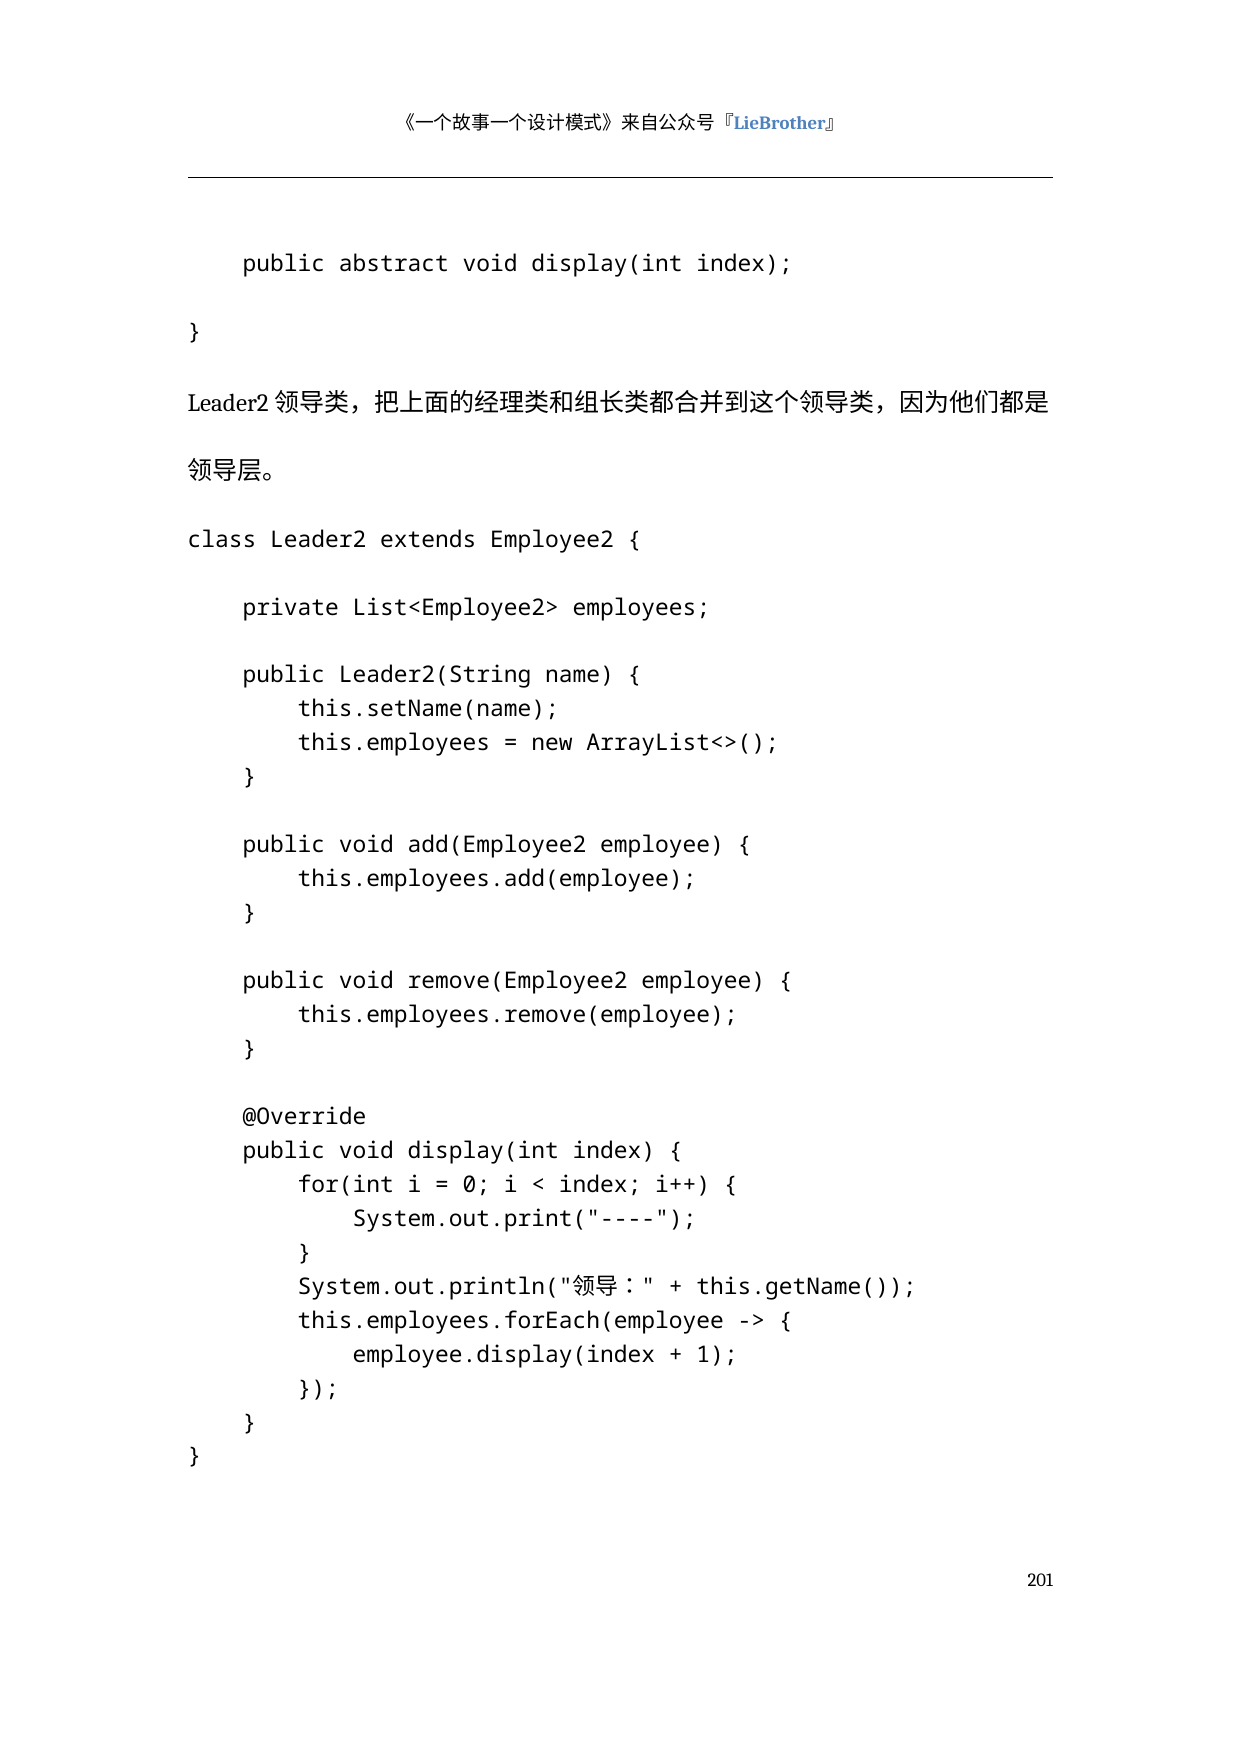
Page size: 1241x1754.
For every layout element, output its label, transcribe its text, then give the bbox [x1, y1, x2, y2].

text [187, 212, 1053, 348]
text class Leader2 extends Employee2 { private List<Employee2> employees; public Leader2(String name) { this.setName(name); this.employees = new ArrayList<>(); } public void add(Employee2 employee) { this.employees.add(employee); } public void remove(Employee2 employee) { this.employees.remove(employee); } @Override public void display(int index) { for(int i = 0; i < index; i++) { System.out.print("----"); } System.out.println("领导：" + this.getName()); this.employees.forEach(employee -> { employee.display(index + 1); }); } } [187, 521, 1053, 1472]
text Leader2 领导类，把上面的经理类和组长类都合并到这个领导类，因为他们都是领导层。 [187, 367, 1053, 502]
